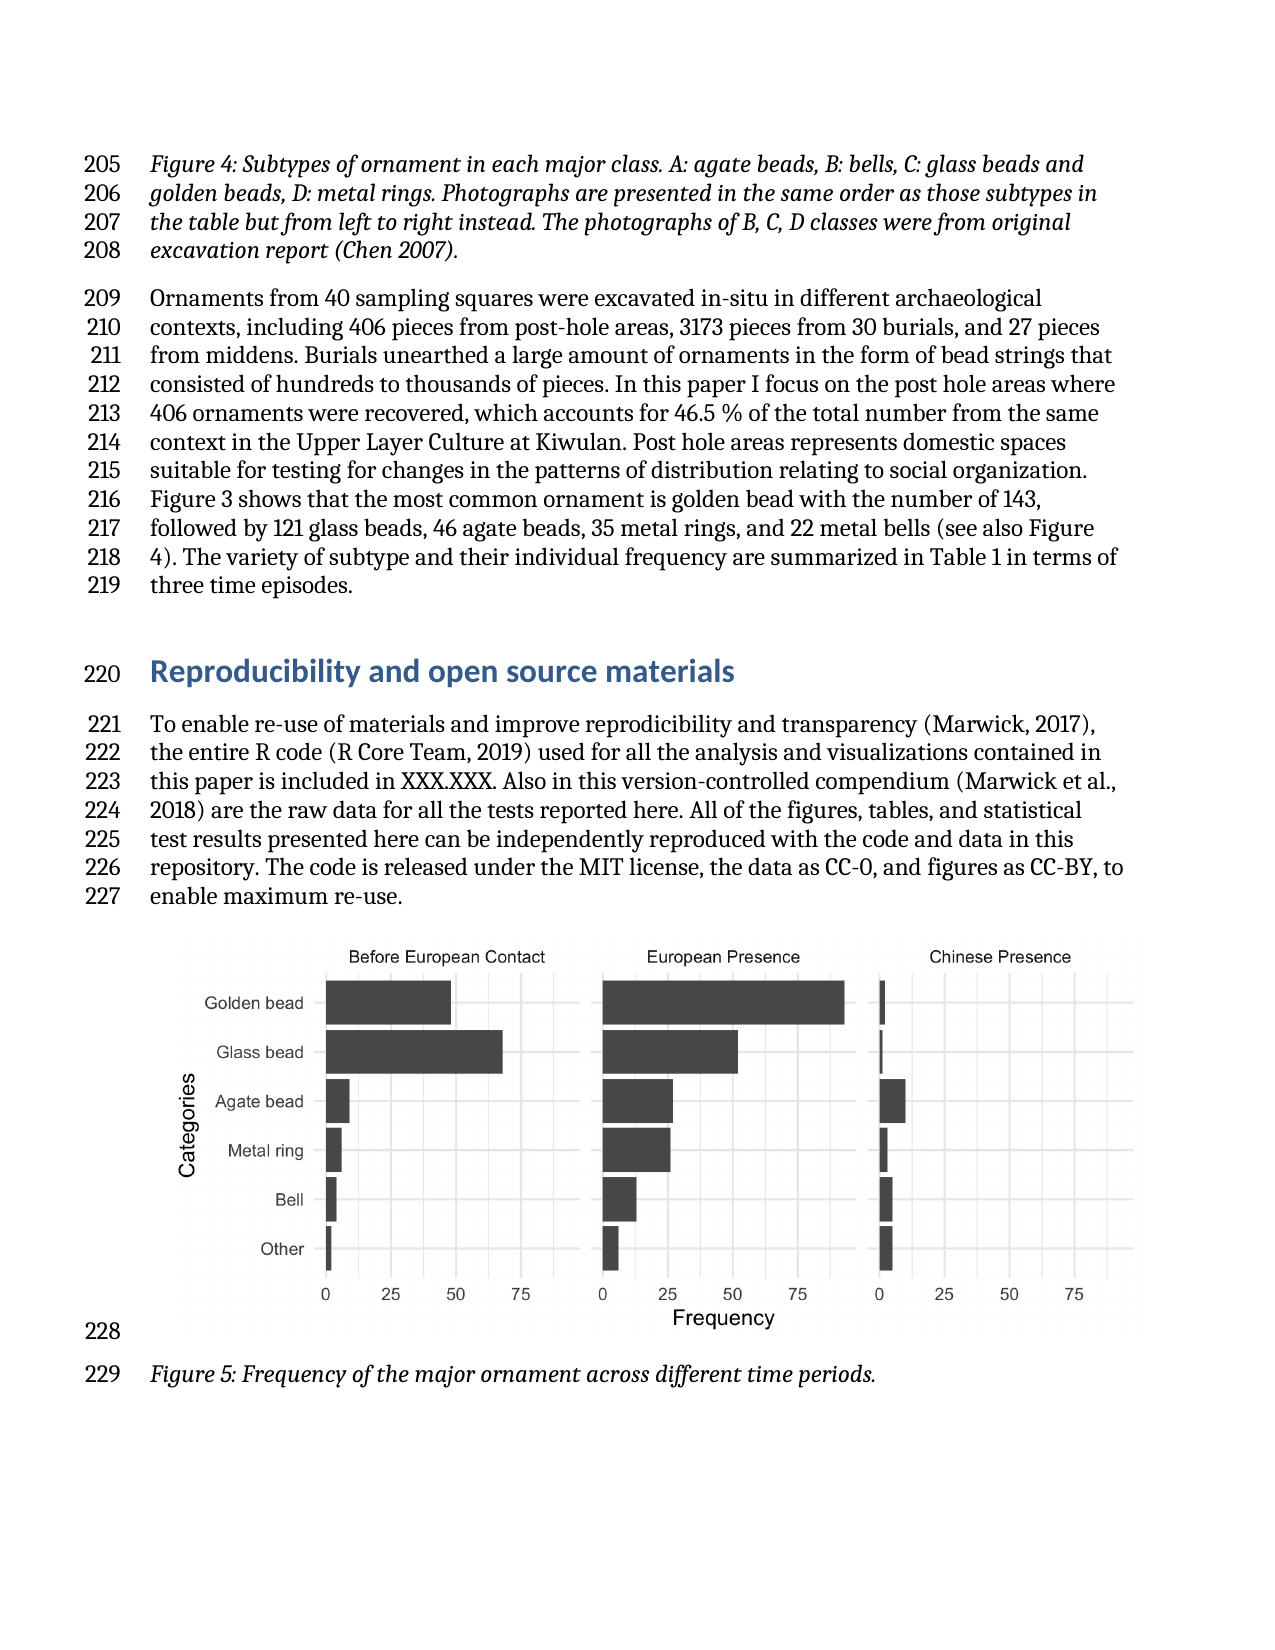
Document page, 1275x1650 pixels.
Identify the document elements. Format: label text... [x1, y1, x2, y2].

picture [168, 929, 1144, 1340]
text Figure 4: Subtypes of ornament in each major class. A: agate beads, B: bells, C: glass beads and golden beads, D: metal rings. Photographs are presented in the same order as those subtypes in the table but from left to right instead. The photographs of B, C, D classes were from original excavation report (Chen 2007). [150, 150, 1125, 265]
text To enable re-use of materials and improve reprodicibility and transparency (Marwick, 2017), the entire R code (R Core Team, 2019) used for all the analysis and visualizations contained in this paper is included in XXX.XXX. Also in this version-controlled compendium (Marwick et al., 2018) are the raw data for all the tests reported here. All of the figures, tables, and statistical test results presented here can be independently reproduced with the code and data in this repository. The code is released under the MIT license, the data as CC-0, and figures as CC-BY, to enable maximum re-use. [150, 709, 1125, 911]
text Figure 5: Frequency of the major ornament across different time periods. [150, 1360, 1125, 1389]
subtitle Reproducibility and open source materials [150, 650, 1125, 691]
text Ornaments from 40 sampling squares were excavated in-situ in different archaeological contexts, including 406 pieces from post-hole areas, 3173 pieces from 30 burials, and 27 pieces from middens. Burials unearthed a large amount of ornaments in the form of bead strings that consisted of hundreds to thousands of pieces. In this paper I focus on the post hole areas where 406 ornaments were recovered, which accounts for 46.5 % of the total number from the same context in the Upper Layer Culture at Kiwulan. Post hole areas represents domestic spaces suitable for testing for changes in the patterns of distribution relating to social organization. Figure 3 shows that the most common ornament is golden bead with the number of 143, followed by 121 glass beads, 46 agate beads, 35 metal rings, and 22 metal bells (see also Figure 4). The variety of subtype and their individual frequency are summarized in Table 1 in terms of three time episodes. [150, 284, 1125, 600]
